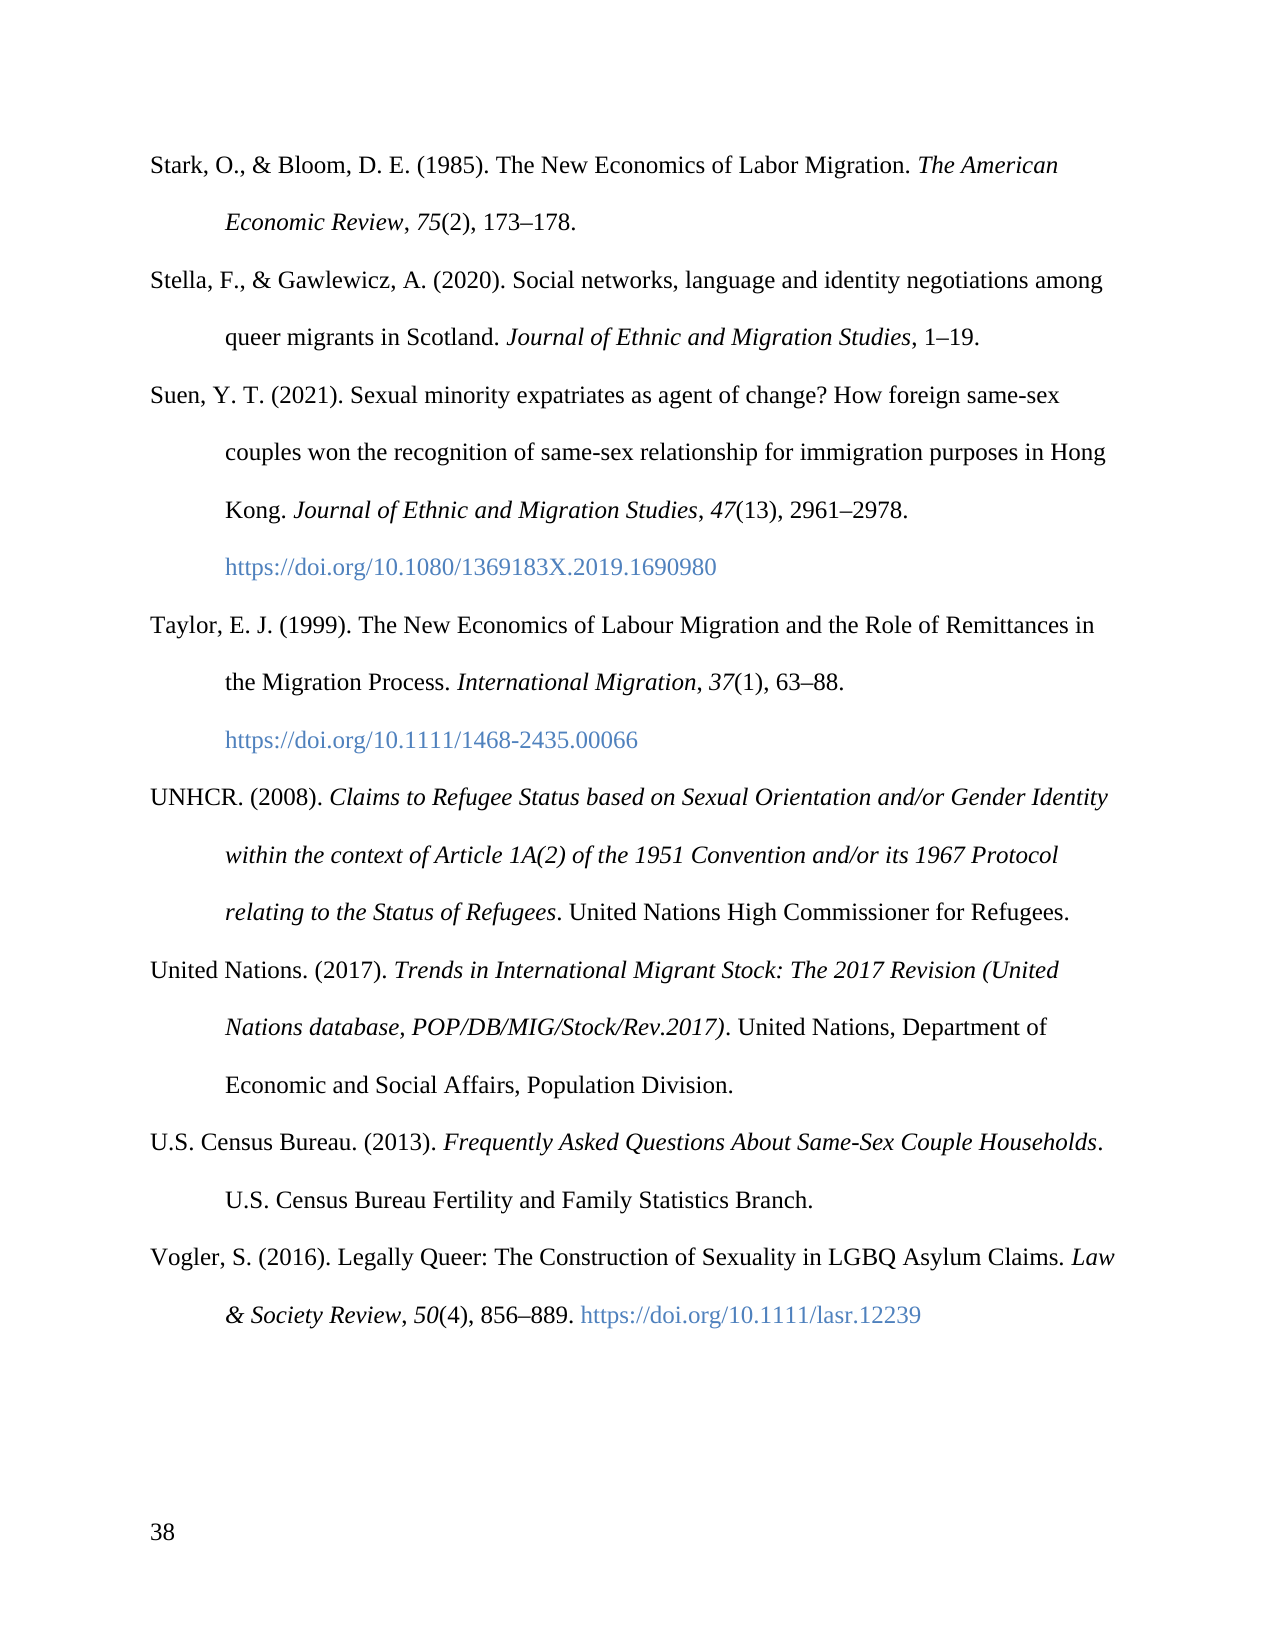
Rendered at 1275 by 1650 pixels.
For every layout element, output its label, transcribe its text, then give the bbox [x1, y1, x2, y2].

text UNHCR. (2008). Claims to Refugee Status based on Sexual Orientation and/or Gender Identity within the context of Article 1A(2) of the 1951 Convention and/or its 1967 Protocol relating to the Status of Refugees. United Nations High Commissioner for Refugees. [150, 782, 1125, 926]
text Stella, F., & Gawlewicz, A. (2020). Social networks, language and identity negotiations among queer migrants in Scotland. Journal of Ethnic and Migration Studies, 1–19. [150, 265, 1125, 351]
text Stark, O., & Bloom, D. E. (1985). The New Economics of Labor Migration. The American Economic Review, 75(2), 173–178. [150, 150, 1125, 236]
text U.S. Census Bureau. (2013). Frequently Asked Questions About Same-Sex Couple Households. U.S. Census Bureau Fertility and Family Statistics Branch. [150, 1127, 1125, 1214]
text Suen, Y. T. (2021). Sexual minority expatriates as agent of change? How foreign same-sex couples won the recognition of same-sex relationship for immigration purposes in Hong Kong. Journal of Ethnic and Migration Studies, 47(13), 2961–2978. https://doi.org/10.1080/1369183X.2019.1690980 [150, 380, 1125, 581]
text Taylor, E. J. (1999). The New Economics of Labour Migration and the Role of Remittances in the Migration Process. International Migration, 37(1), 63–88. https://doi.org/10.1111/1468-2435.00066 [150, 610, 1125, 754]
text United Nations. (2017). Trends in International Migrant Stock: The 2017 Revision (United Nations database, POP/DB/MIG/Stock/Rev.2017). United Nations, Department of Economic and Social Affairs, Population Division. [150, 955, 1125, 1099]
text Vogler, S. (2016). Legally Queer: The Construction of Sexuality in LGBQ Asylum Claims. Law & Society Review, 50(4), 856–889. https://doi.org/10.1111/lasr.12239 [150, 1242, 1125, 1329]
